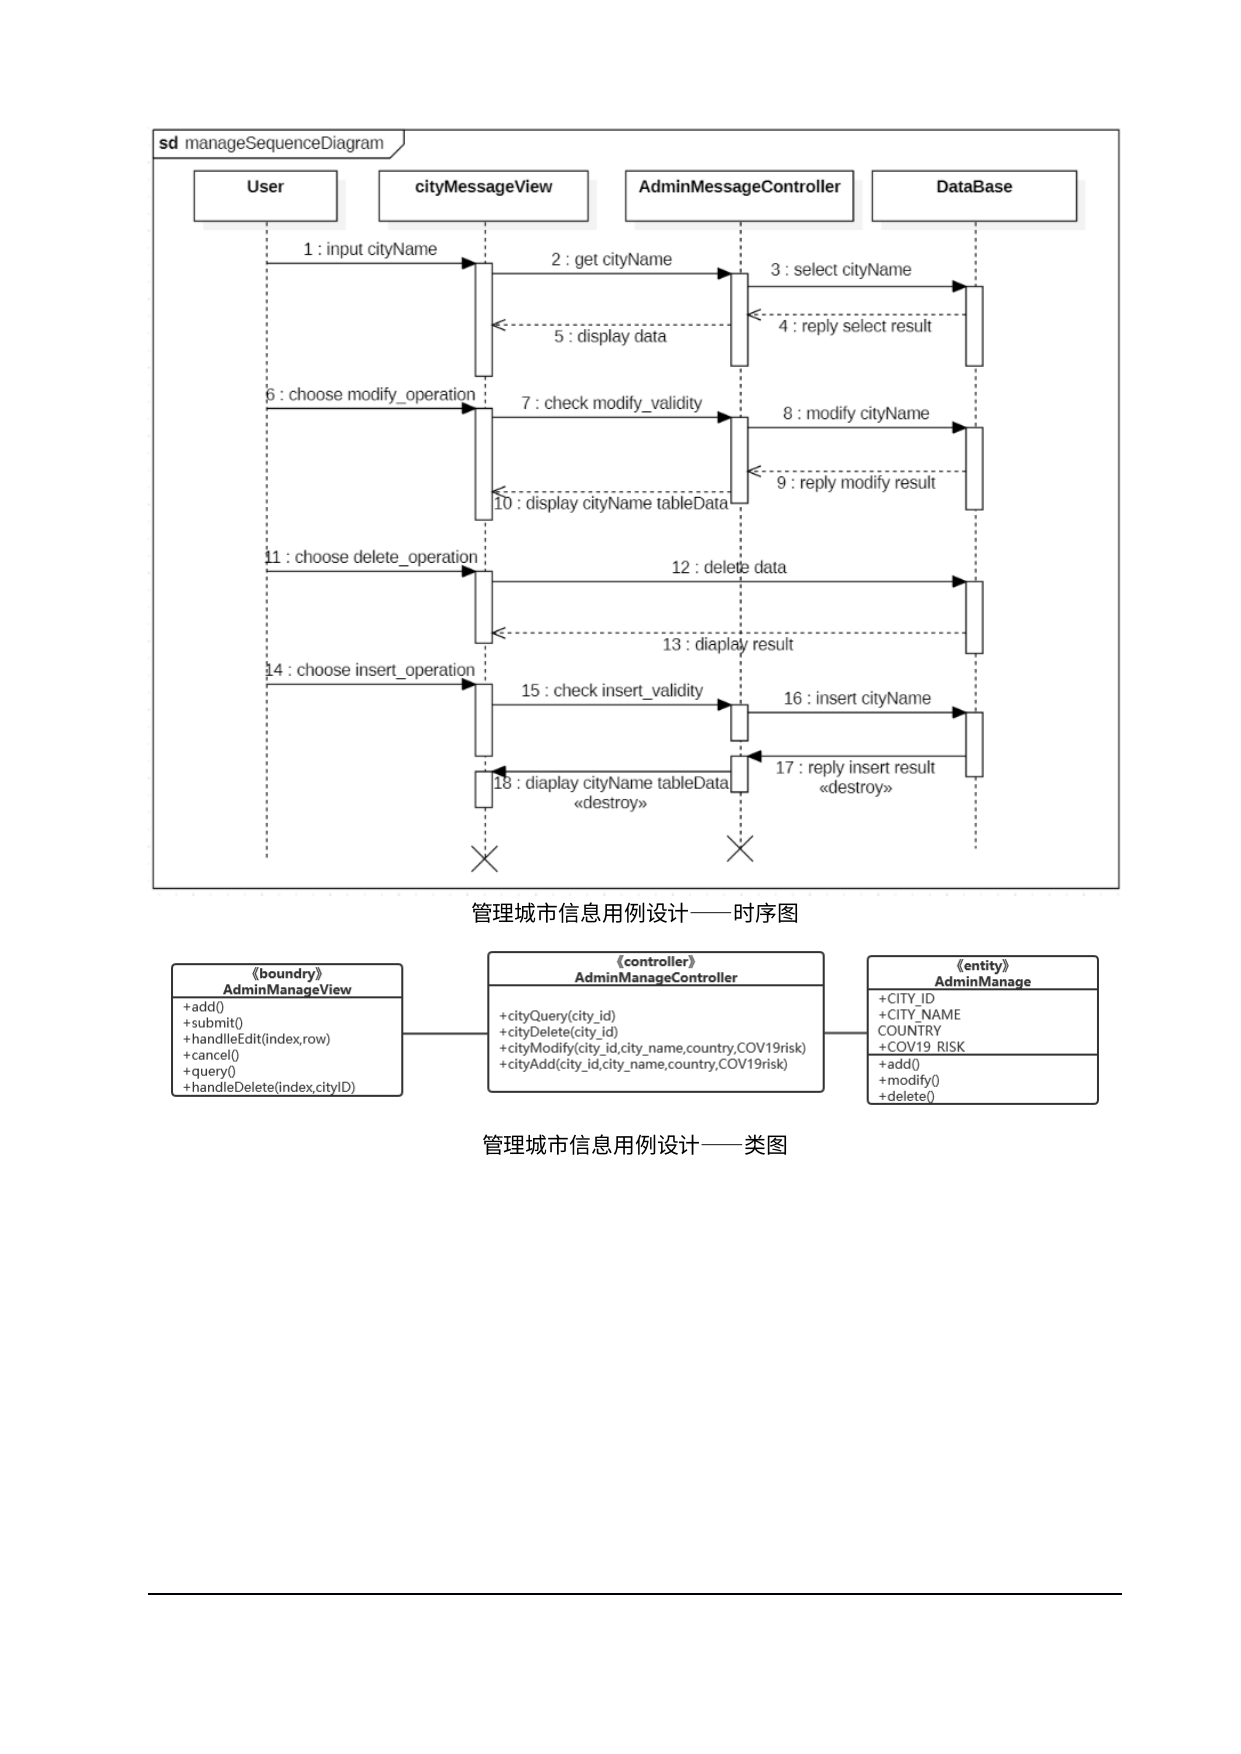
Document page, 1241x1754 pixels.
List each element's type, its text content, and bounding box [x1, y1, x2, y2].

text 管理城市信息用例设计——类图 [148, 1129, 1122, 1160]
text 管理城市信息用例设计——时序图 [148, 896, 1122, 927]
picture [147, 124, 1123, 896]
picture [147, 927, 1123, 1129]
